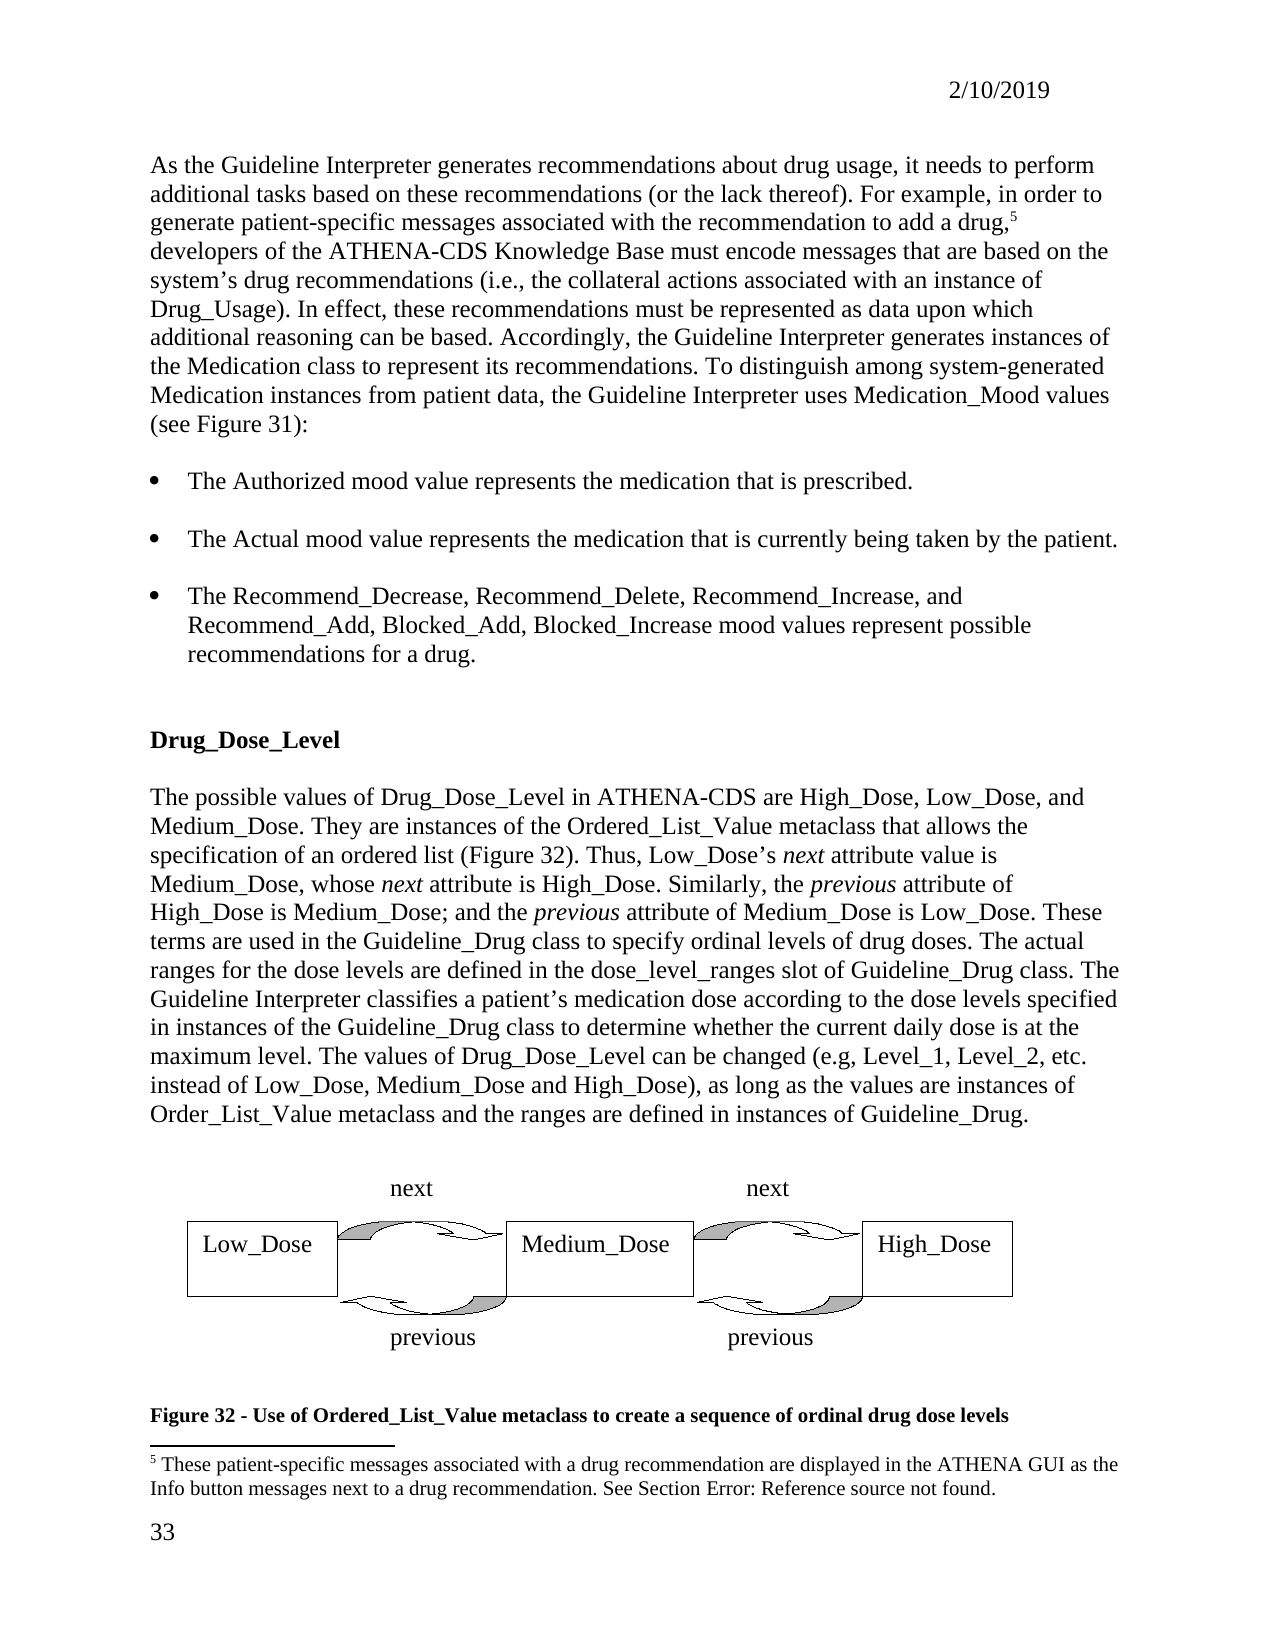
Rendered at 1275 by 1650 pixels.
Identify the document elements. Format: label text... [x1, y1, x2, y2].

text Figure 32 - Use of Ordered_List_Value metaclass to create a sequence of ordinal drug dose levels [150, 1403, 1125, 1427]
text The possible values of Drug_Dose_Level in ATHENA-CDS are High_Dose, Low_Dose, and Medium_Dose. They are instances of the Ordered_List_Value metaclass that allows the specification of an ordered list (Figure 32). Thus, Low_Dose’s next attribute value is Medium_Dose, whose next attribute is High_Dose. Similarly, the previous attribute of High_Dose is Medium_Dose; and the previous attribute of Medium_Dose is Low_Dose. These terms are used in the Guideline_Drug class to specify ordinal levels of drug doses. The actual ranges for the dose levels are defined in the dose_level_ranges slot of Guideline_Drug class. The Guideline Interpreter classifies a patient’s medication dose according to the dose levels specified in instances of the Guideline_Drug class to determine whether the current daily dose is at the maximum level. The values of Drug_Dose_Level can be changed (e.g, Level_1, Level_2, etc. instead of Low_Dose, Medium_Dose and High_Dose), as long as the values are instances of Order_List_Value metaclass and the ranges are defined in instances of Guideline_Drug. [150, 782, 1125, 1127]
list The Recommend_Decrease, Recommend_Delete, Recommend_Increase, and Recommend_Add, Blocked_Add, Blocked_Increase mood values represent possible recommendations for a drug. [150, 581, 1125, 667]
text As the Guideline Interpreter generates recommendations about drug usage, it needs to perform additional tasks based on these recommendations (or the lack thereof). For example, in order to generate patient-specific messages associated with the recommendation to add a drug, developers of the ATHENA-CDS Knowledge Base must encode messages that are based on the system’s drug recommendations (i.e., the collateral actions associated with an instance of Drug_Usage). In effect, these recommendations must be represented as data upon which additional reasoning can be based. Accordingly, the Guideline Interpreter generates instances of the Medication class to represent its recommendations. To distinguish among system-generated Medication instances from patient data, the Guideline Interpreter uses Medication_Mood values (see Figure 31): [150, 150, 1125, 437]
list The Authorized mood value represents the medication that is prescribed. [150, 466, 1125, 495]
text Drug_Dose_Level [150, 725, 1125, 754]
list The Actual mood value represents the medication that is currently being taken by the patient. [150, 524, 1125, 552]
